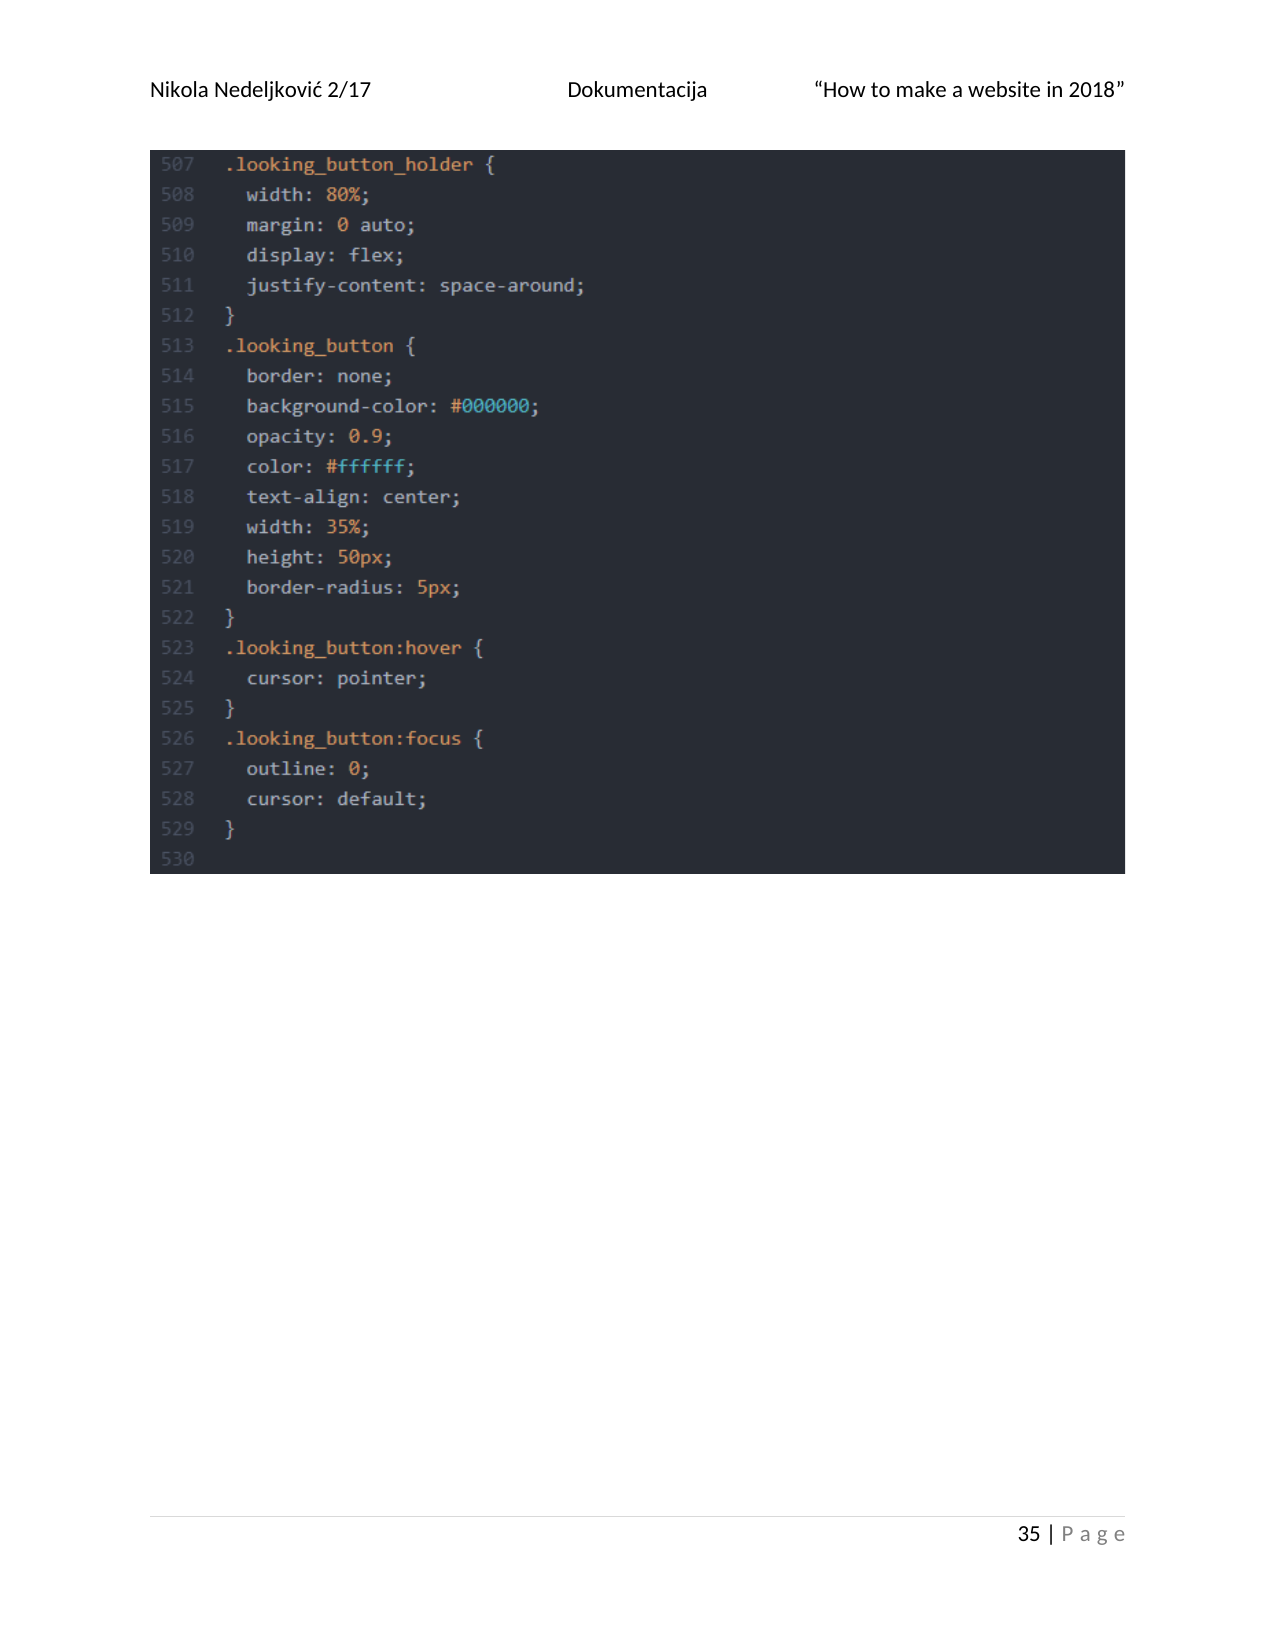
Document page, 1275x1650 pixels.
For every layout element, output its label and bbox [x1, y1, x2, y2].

picture [150, 150, 1125, 874]
